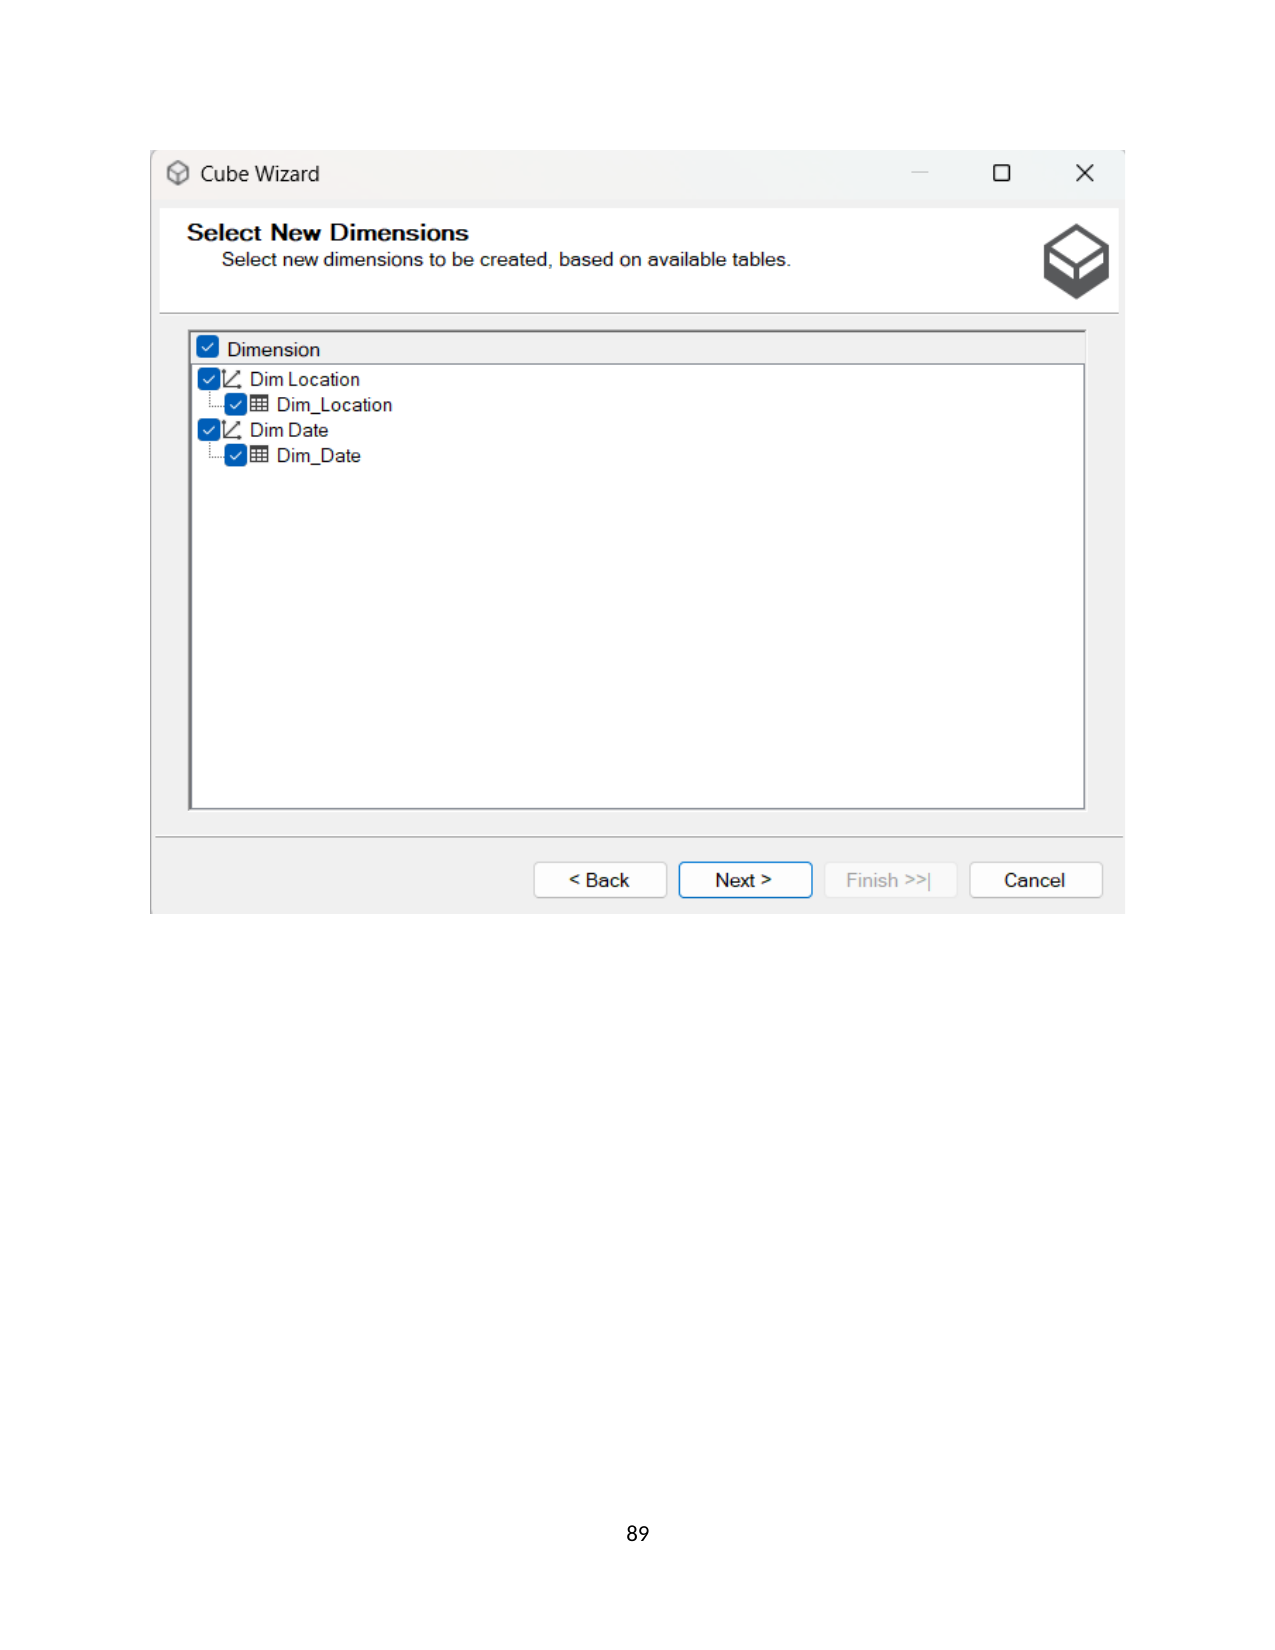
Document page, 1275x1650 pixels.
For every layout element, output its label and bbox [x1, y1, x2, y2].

picture [150, 150, 1125, 914]
